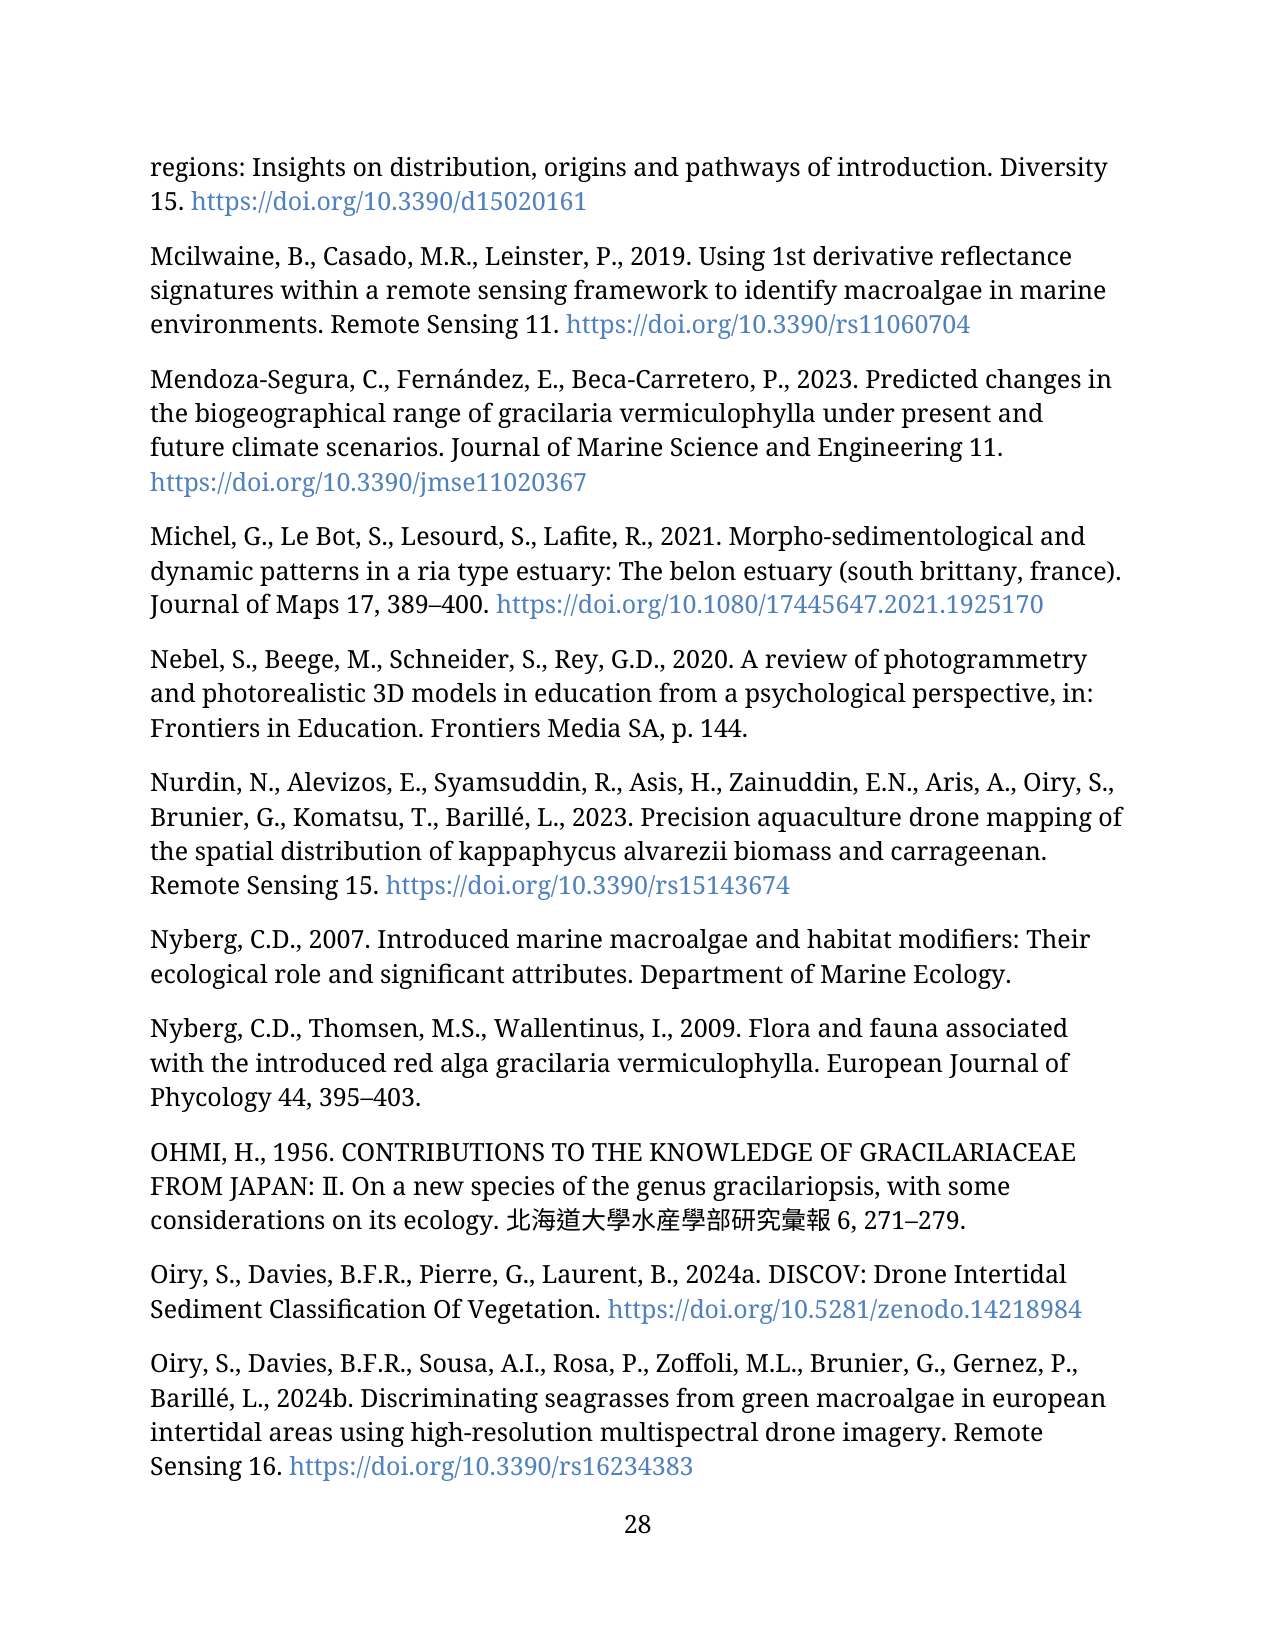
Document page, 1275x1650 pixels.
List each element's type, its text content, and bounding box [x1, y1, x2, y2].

text Nyberg, C.D., Thomsen, M.S., Wallentinus, I., 2009. Flora and fauna associated with the introduced red alga gracilaria vermiculophylla. European Journal of Phycology 44, 395–403. [150, 1011, 1125, 1113]
text Michel, G., Le Bot, S., Lesourd, S., Lafite, R., 2021. Morpho-sedimentological and dynamic patterns in a ria type estuary: The belon estuary (south brittany, france). Journal of Maps 17, 389–400. https://doi.org/10.1080/17445647.2021.1925170 [150, 519, 1125, 621]
text Mendoza-Segura, C., Fernández, E., Beca-Carretero, P., 2023. Predicted changes in the biogeographical range of gracilaria vermiculophylla under present and future climate scenarios. Journal of Marine Science and Engineering 11. https://doi.org/10.3390/jmse11020367 [150, 362, 1125, 498]
text Nurdin, N., Alevizos, E., Syamsuddin, R., Asis, H., Zainuddin, E.N., Aris, A., Oiry, S., Brunier, G., Komatsu, T., Barillé, L., 2023. Precision aquaculture drone mapping of the spatial distribution of kappaphycus alvarezii biomass and carrageenan. Remote Sensing 15. https://doi.org/10.3390/rs15143674 [150, 765, 1125, 901]
text Oiry, S., Davies, B.F.R., Sousa, A.I., Rosa, P., Zoffoli, M.L., Brunier, G., Gernez, P., Barillé, L., 2024b. Discriminating seagrasses from green macroalgae in european intertidal areas using high-resolution multispectral drone imagery. Remote Sensing 16. https://doi.org/10.3390/rs16234383 [150, 1346, 1125, 1482]
text Mcilwaine, B., Casado, M.R., Leinster, P., 2019. Using 1st derivative reflectance signatures within a remote sensing framework to identify macroalgae in marine environments. Remote Sensing 11. https://doi.org/10.3390/rs11060704 [150, 239, 1125, 341]
text Oiry, S., Davies, B.F.R., Pierre, G., Laurent, B., 2024a. DISCOV: Drone Intertidal Sediment Classification Of Vegetation. https://doi.org/10.5281/zenodo.14218984 [150, 1257, 1125, 1325]
text Nyberg, C.D., 2007. Introduced marine macroalgae and habitat modifiers: Their ecological role and significant attributes. Department of Marine Ecology. [150, 922, 1125, 990]
text OHMI, H., 1956. CONTRIBUTIONS TO THE KNOWLEDGE OF GRACILARIACEAE FROM JAPAN: Ⅱ. On a new species of the genus gracilariopsis, with some considerations on its ecology. 北海道大學水産學部研究彙報 6, 271–279. [150, 1134, 1125, 1236]
text Nebel, S., Beege, M., Schneider, S., Rey, G.D., 2020. A review of photogrammetry and photorealistic 3D models in education from a psychological perspective, in: Frontiers in Education. Frontiers Media SA, p. 144. [150, 642, 1125, 744]
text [150, 150, 1125, 218]
